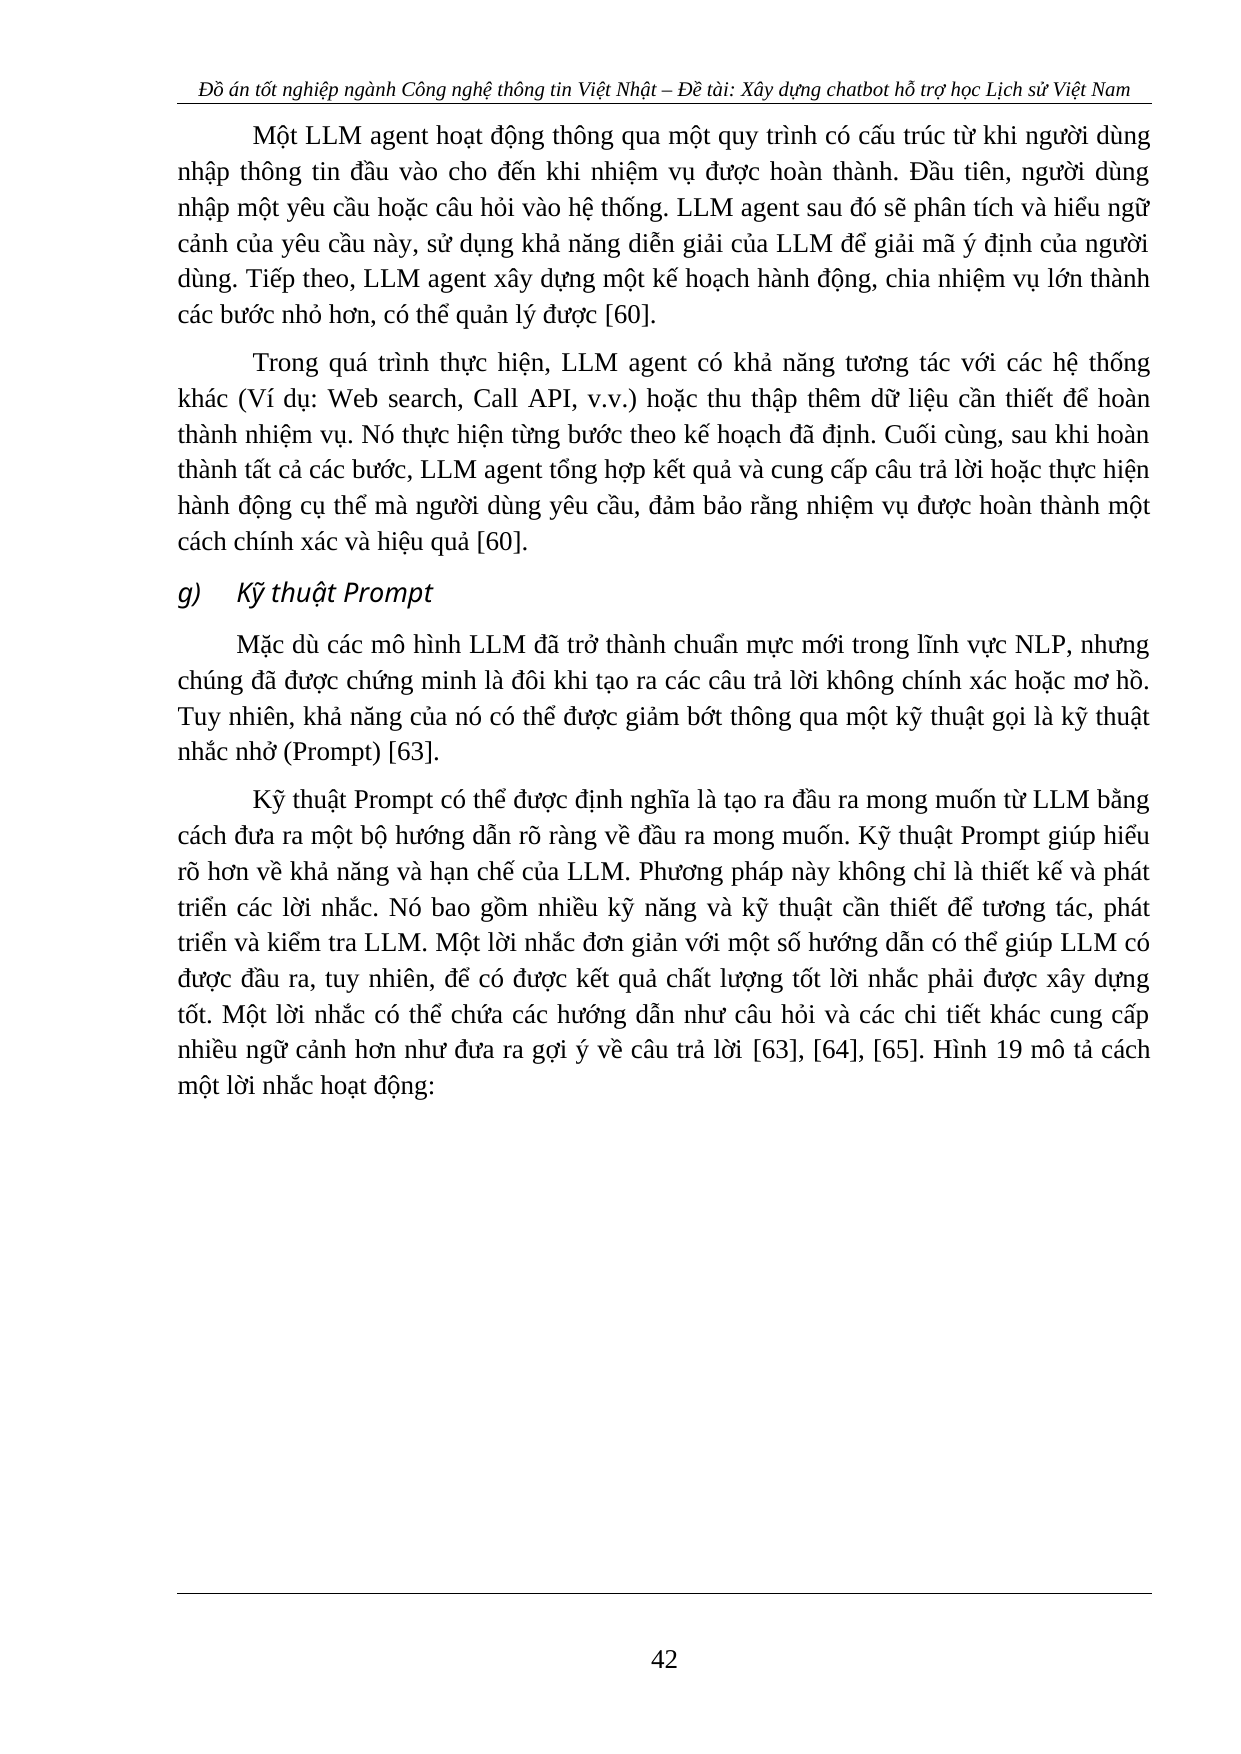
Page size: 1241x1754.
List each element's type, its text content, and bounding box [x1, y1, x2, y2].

text Một LLM agent hoạt động thông qua một quy trình có cấu trúc từ khi người dùng nhập thông tin đầu vào cho đến khi nhiệm vụ được hoàn thành. Đầu tiên, người dùng nhập một yêu cầu hoặc câu hỏi vào hệ thống. LLM agent sau đó sẽ phân tích và hiểu ngữ cảnh của yêu cầu này, sử dụng khả năng diễn giải của LLM để giải mã ý định của người dùng. Tiếp theo, LLM agent xây dựng một kế hoạch hành động, chia nhiệm vụ lớn thành các bước nhỏ hơn, có thể quản lý được . [177, 119, 1152, 329]
text Trong quá trình thực hiện, LLM agent có khả năng tương tác với các hệ thống khác (Ví dụ: Web search, Call API, v.v.) hoặc thu thập thêm dữ liệu cần thiết để hoàn thành nhiệm vụ. Nó thực hiện từng bước theo kế hoạch đã định. Cuối cùng, sau khi hoàn thành tất cả các bước, LLM agent tổng hợp kết quả và cung cấp câu trả lời hoặc thực hiện hành động cụ thể mà người dùng yêu cầu, đảm bảo rằng nhiệm vụ được hoàn thành một cách chính xác và hiệu quả . [177, 346, 1152, 556]
text Mặc dù các mô hình LLM đã trở thành chuẩn mực mới trong lĩnh vực NLP, nhưng chúng đã được chứng minh là đôi khi tạo ra các câu trả lời không chính xác hoặc mơ hồ. Tuy nhiên, khả năng của nó có thể được giảm bớt thông qua một kỹ thuật gọi là kỹ thuật nhắc nhở (Prompt) . [177, 628, 1152, 766]
subtitle Kỹ thuật Prompt [177, 573, 1152, 610]
text Kỹ thuật Prompt có thể được định nghĩa là tạo ra đầu ra mong muốn từ LLM bằng cách đưa ra một bộ hướng dẫn rõ ràng về đầu ra mong muốn. Kỹ thuật Prompt giúp hiểu rõ hơn về khả năng và hạn chế của LLM. Phương pháp này không chỉ là thiết kế và phát triển các lời nhắc. Nó bao gồm nhiều kỹ năng và kỹ thuật cần thiết để tương tác, phát triển và kiểm tra LLM. Một lời nhắc đơn giản với một số hướng dẫn có thể giúp LLM có được đầu ra, tuy nhiên, để có được kết quả chất lượng tốt lời nhắc phải được xây dựng tốt. Một lời nhắc có thể chứa các hướng dẫn như câu hỏi và các chi tiết khác cung cấp nhiều ngữ cảnh hơn như đưa ra gợi ý về câu trả lời , . Hình 19 mô tả cách một lời nhắc hoạt động: [177, 783, 1152, 1101]
